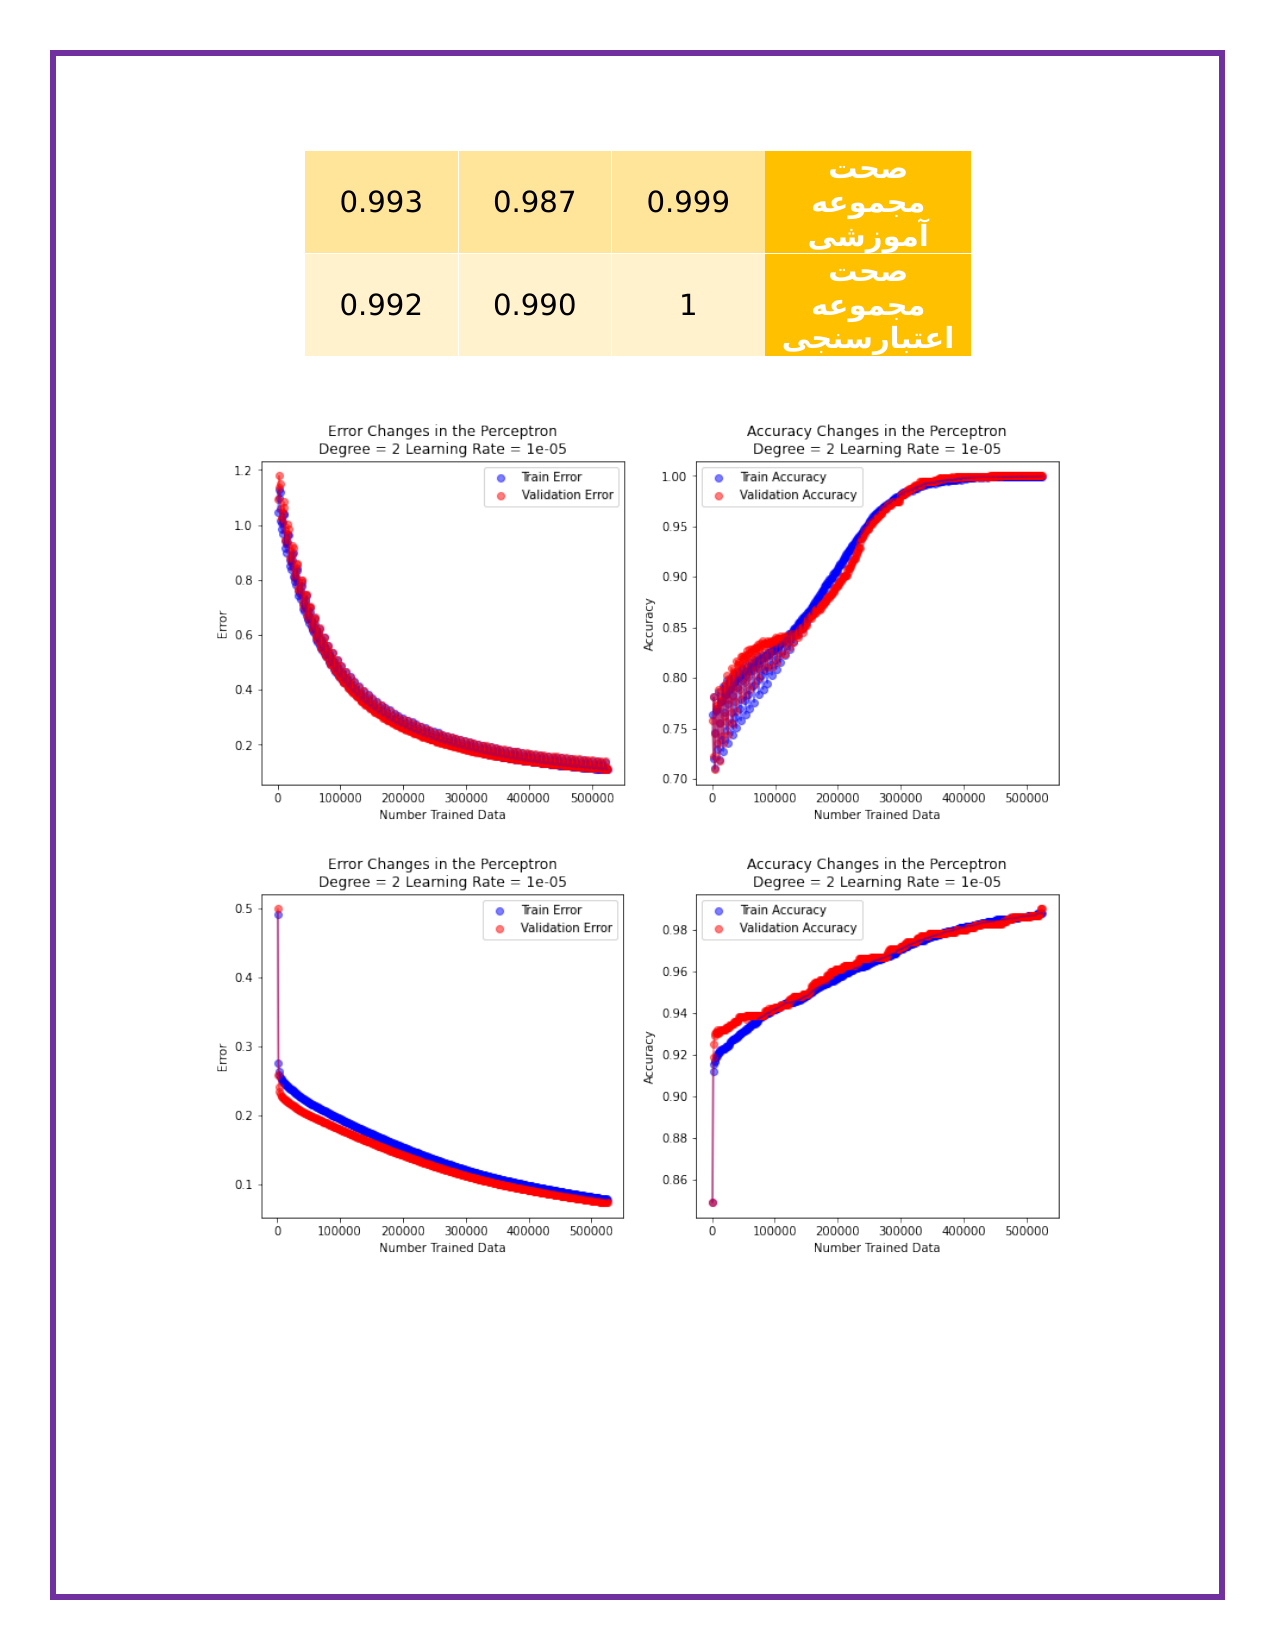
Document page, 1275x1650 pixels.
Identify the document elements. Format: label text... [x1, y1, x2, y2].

table_cell 0.990 [459, 254, 611, 356]
table_cell 0.987 [459, 151, 611, 253]
table_cell صحت مجموعه آموزشی [765, 151, 971, 253]
table_cell 0.992 [305, 254, 458, 356]
picture [209, 416, 1065, 830]
table_cell صحت مجموعه اعتبارسنجی [765, 254, 971, 356]
table_cell 0.993 [305, 151, 458, 253]
table_cell 0.999 [612, 151, 765, 253]
picture [209, 849, 1065, 1263]
table_cell 1 [612, 254, 765, 356]
